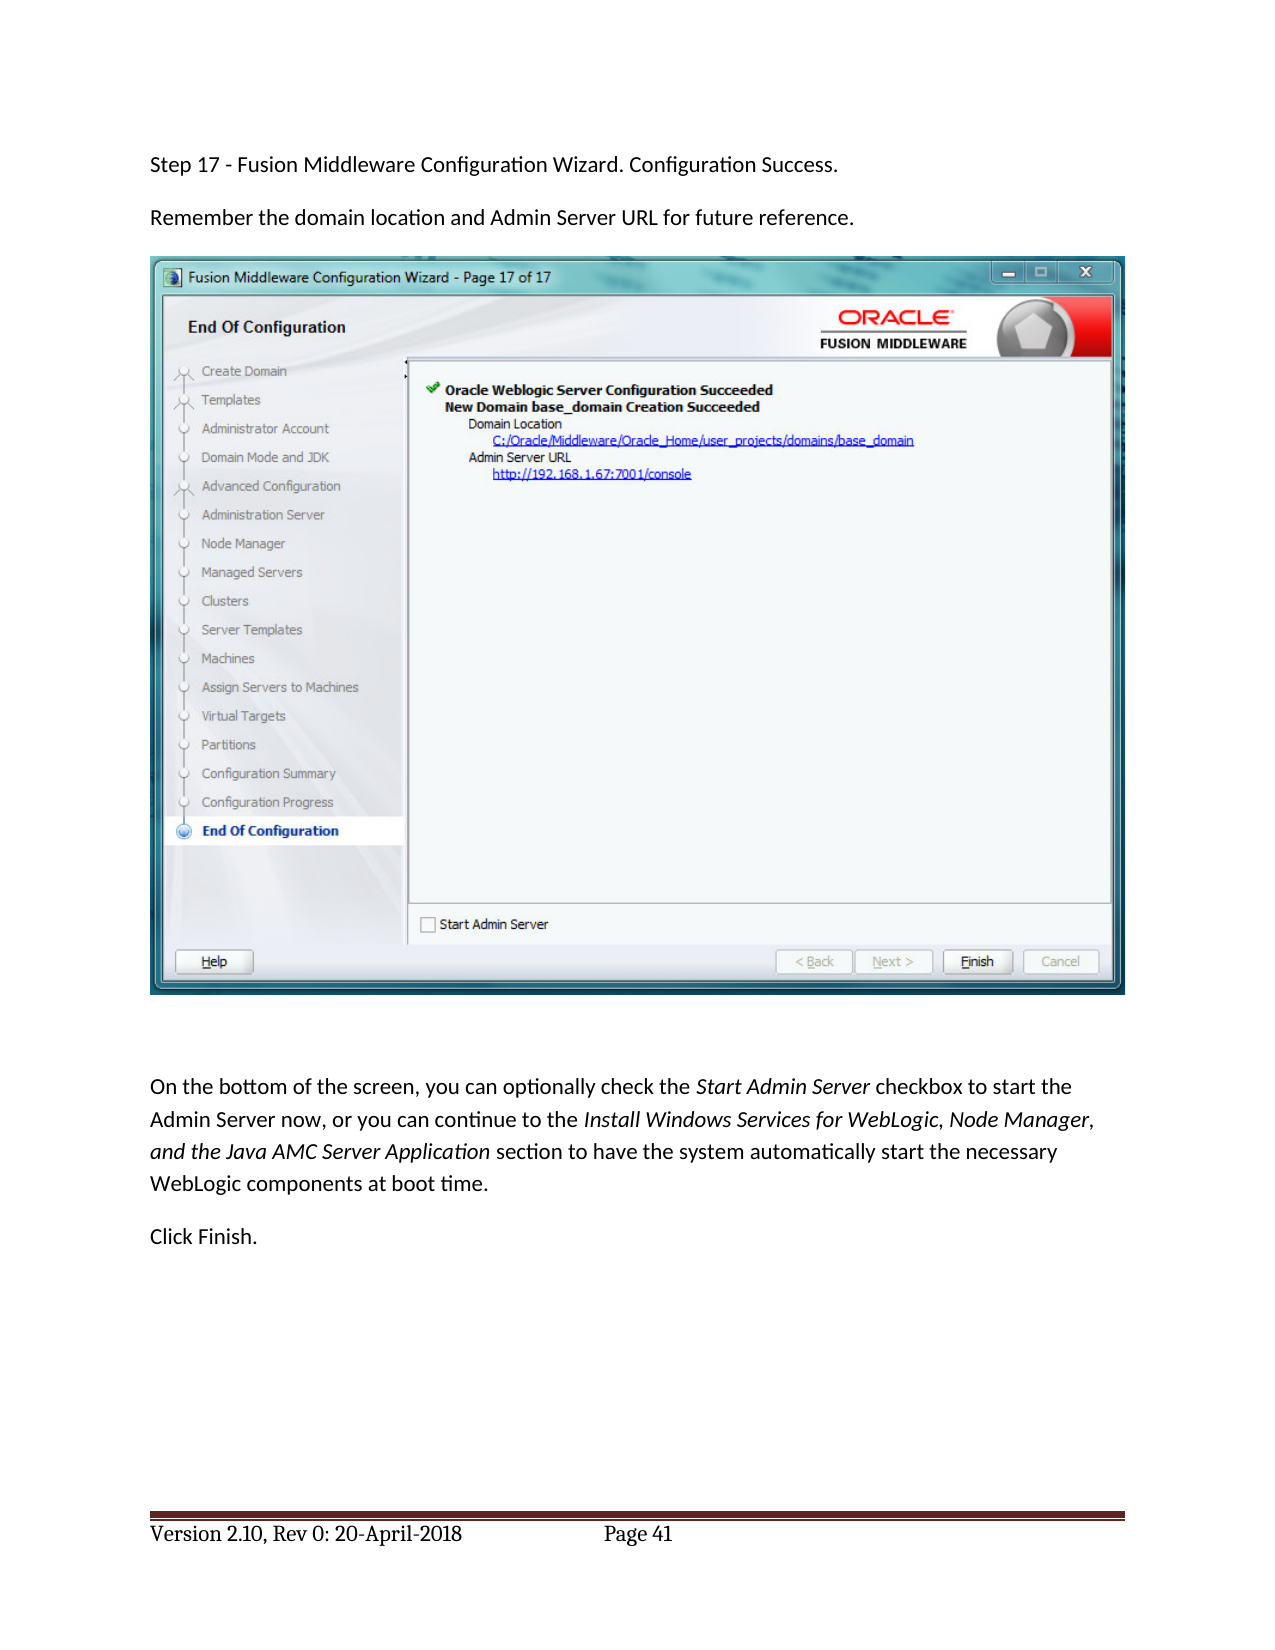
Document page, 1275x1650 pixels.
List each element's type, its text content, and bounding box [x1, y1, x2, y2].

text Click Finish. [150, 1222, 1125, 1250]
text On the bottom of the screen, you can optionally check the Start Admin Server checkbox to start the Admin Server now, or you can continue to the Install Windows Services for WebLogic, Node Manager, and the Java AMC Server Application section to have the system automatically start the necessary WebLogic components at boot time. [150, 1072, 1125, 1197]
text Step 17 - Fusion Middleware Configuration Wizard. Configuration Success. [150, 150, 1125, 178]
picture [150, 256, 1125, 995]
text Remember the domain location and Admin Server URL for future reference. [150, 203, 1125, 231]
